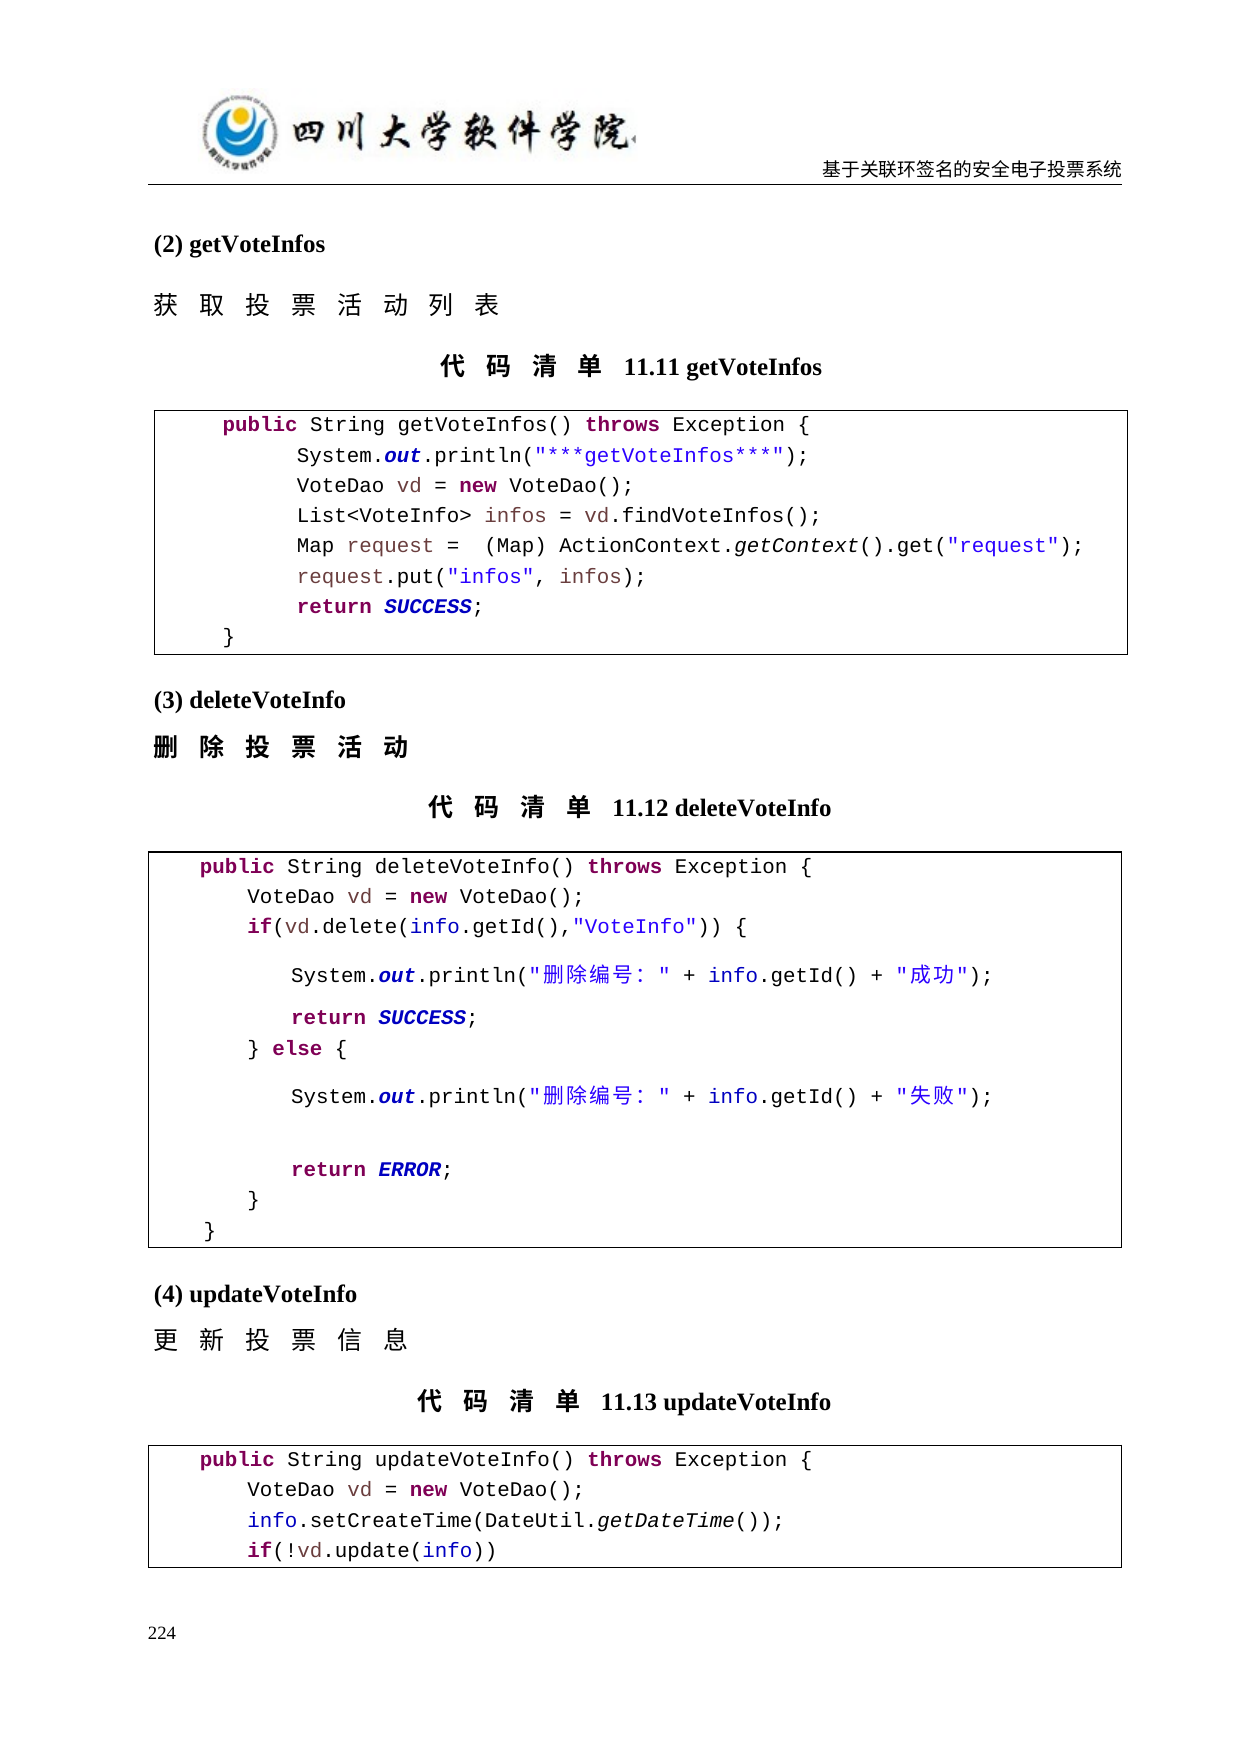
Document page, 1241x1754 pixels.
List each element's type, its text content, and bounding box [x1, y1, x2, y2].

text 删除投票活动 [154, 715, 1116, 776]
text (3) deleteVoteInfo [154, 685, 1116, 715]
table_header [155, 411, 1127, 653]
text 更新投票信息 [154, 1308, 1116, 1369]
text 代码清单11.13 updateVoteInfo [154, 1369, 1116, 1429]
text 代码清单11.11 getVoteInfos [154, 334, 1116, 395]
text (4) updateVoteInfo [154, 1278, 1116, 1308]
picture [197, 88, 639, 177]
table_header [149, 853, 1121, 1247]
text 代码清单11.12 deleteVoteInfo [154, 776, 1116, 836]
text (2) getVoteInfos [154, 229, 1116, 259]
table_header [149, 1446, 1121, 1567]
text 获取投票活动列表 [154, 273, 1116, 334]
